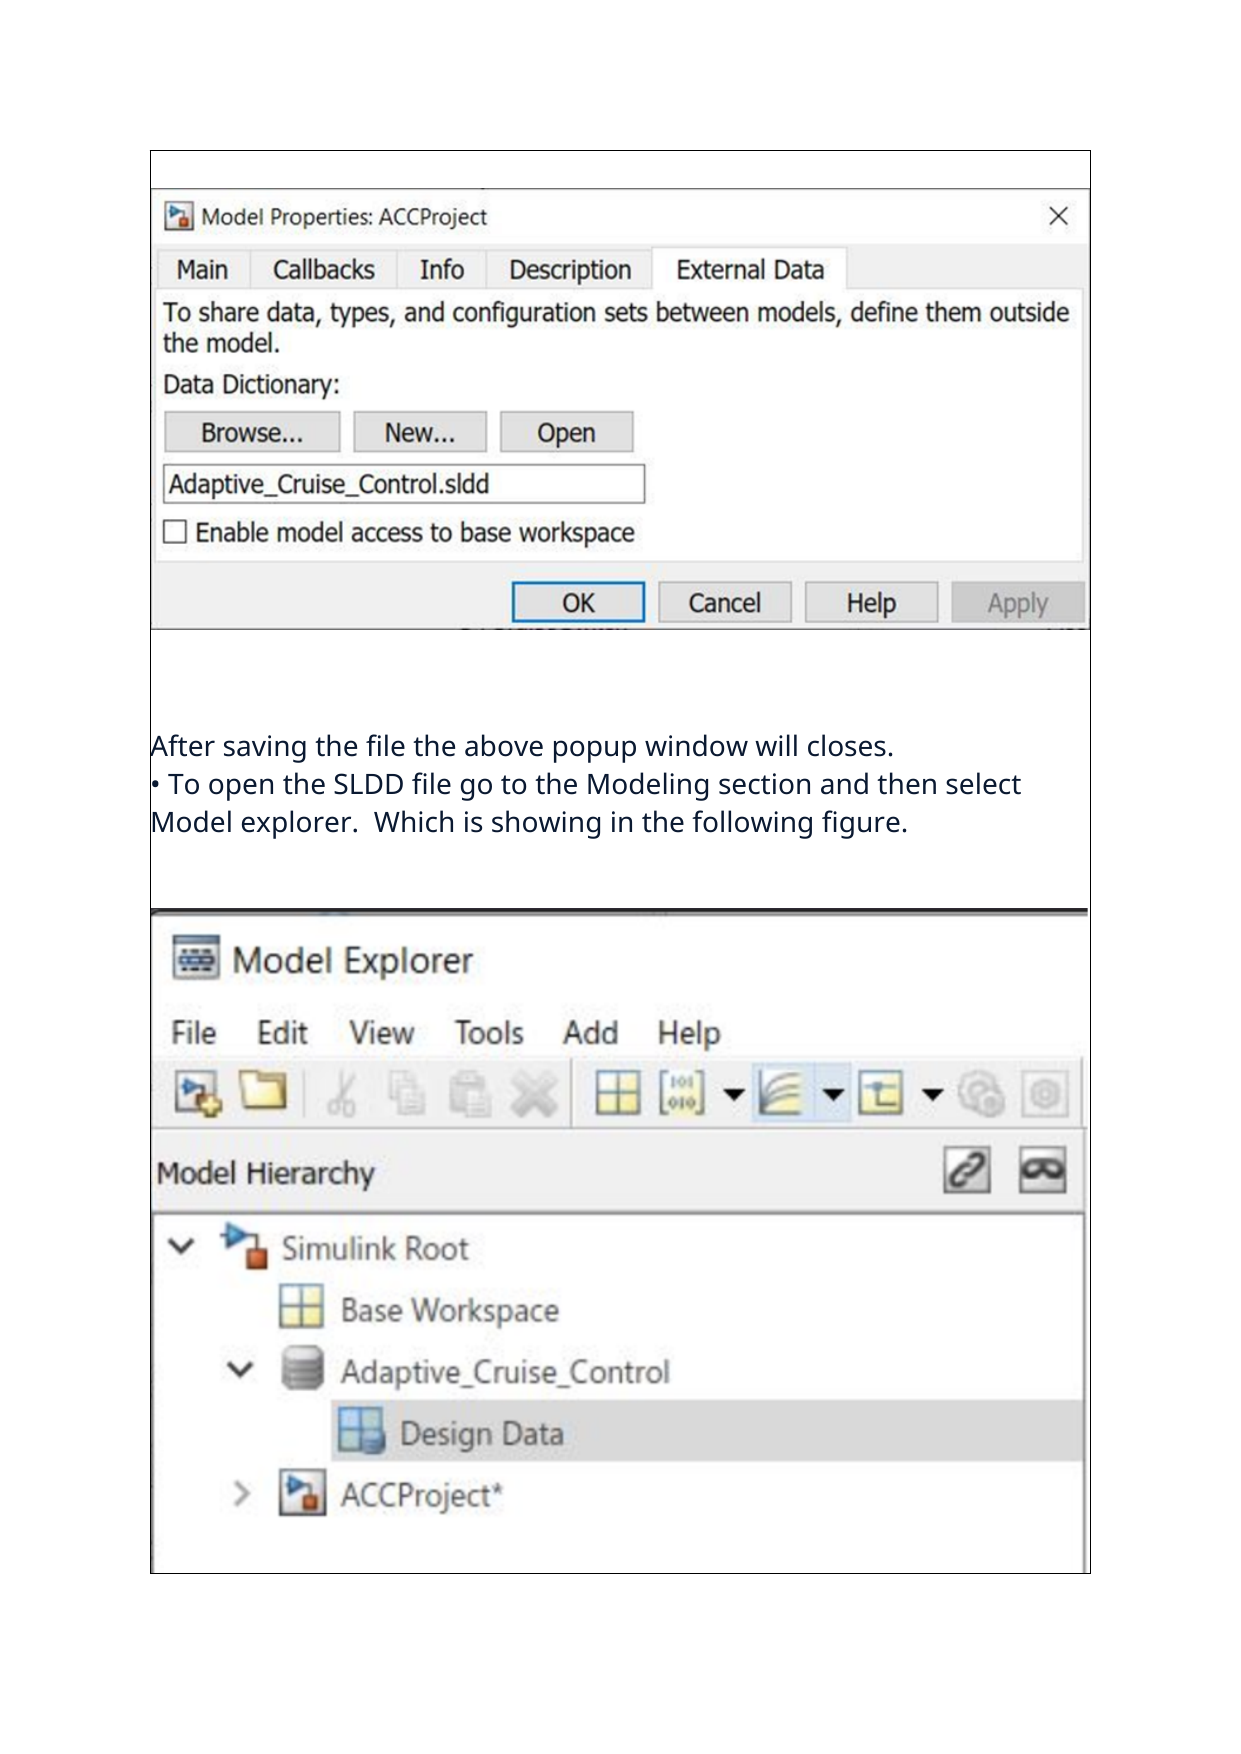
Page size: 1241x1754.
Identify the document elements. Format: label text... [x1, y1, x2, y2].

text After saving the file the above popup window will closes. • To open the SLDD file go to the Modeling section and then select Model explorer. Which is showing in the following figure. [151, 726, 1090, 841]
picture [151, 188, 1090, 630]
picture [151, 908, 1088, 1573]
